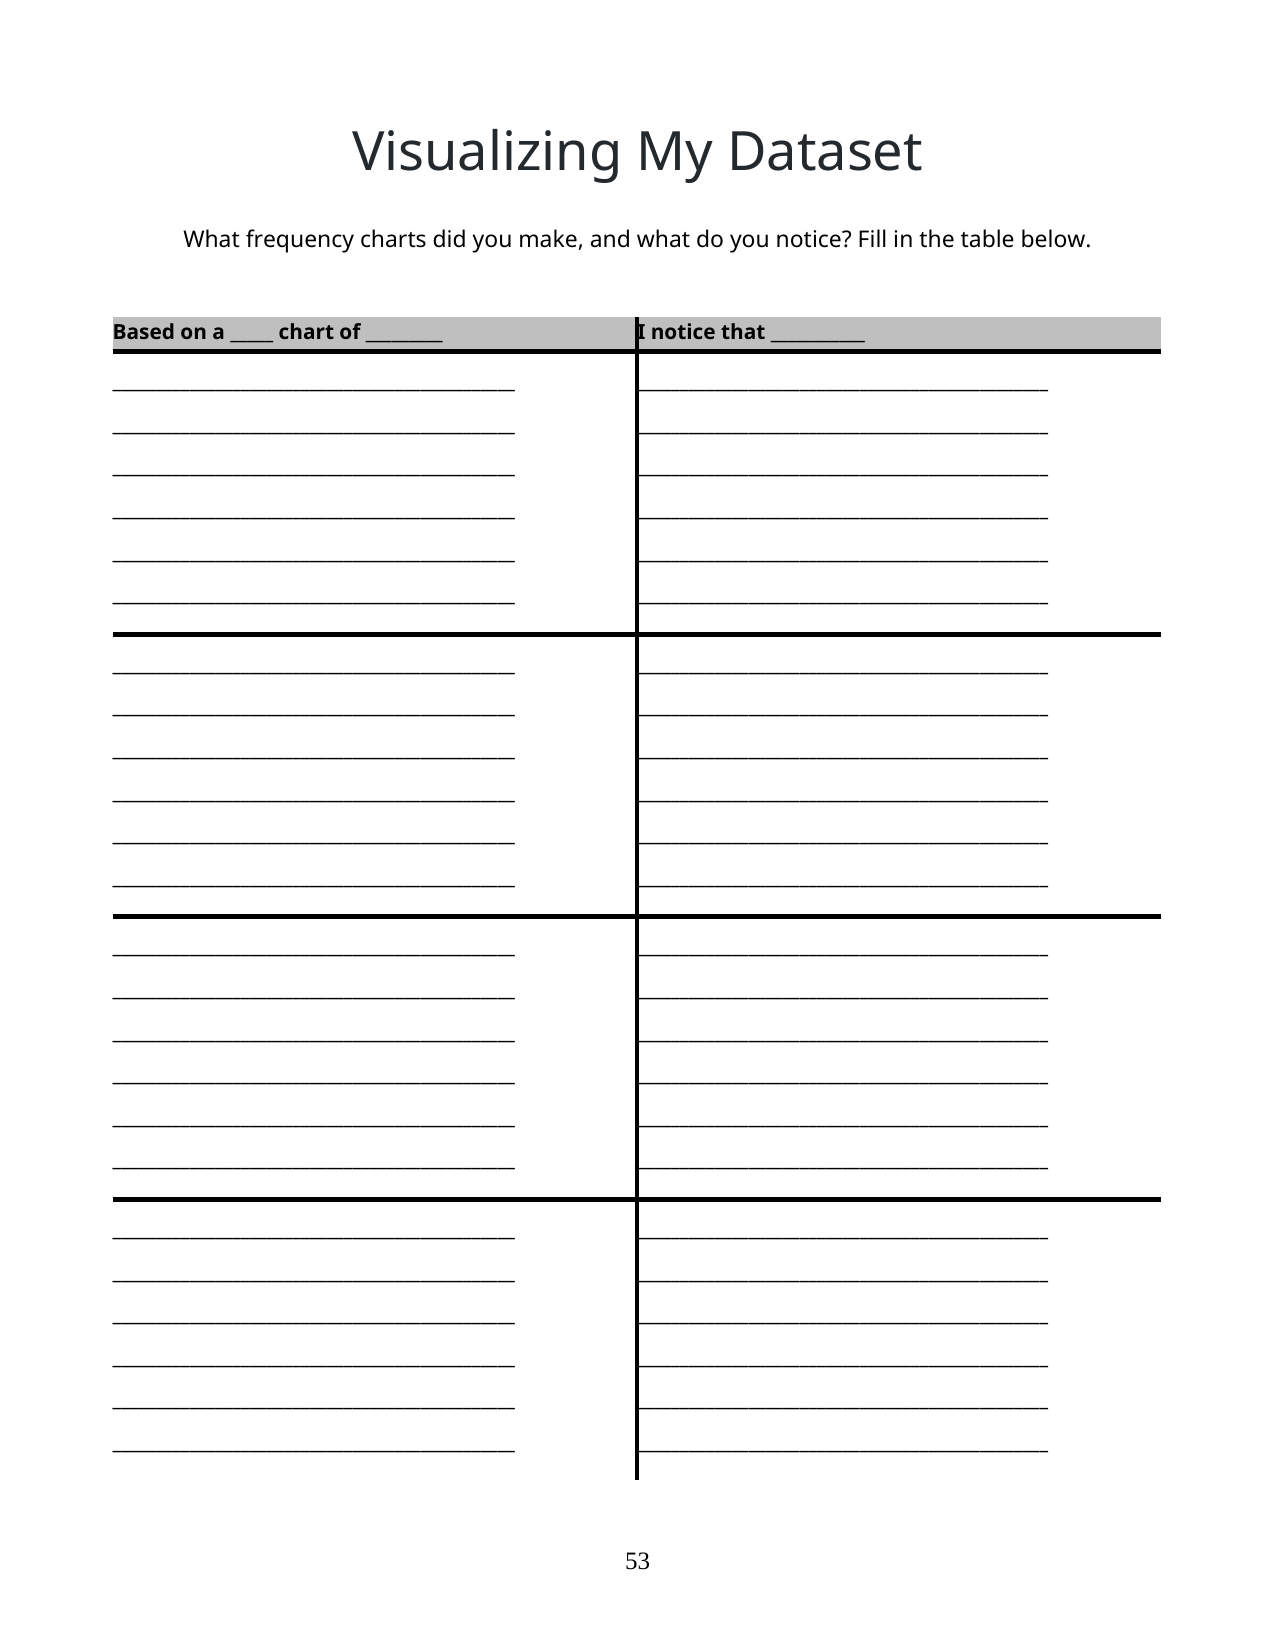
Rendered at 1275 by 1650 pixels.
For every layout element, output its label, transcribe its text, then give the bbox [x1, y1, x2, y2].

table_cell _______________________________________________ _______________________________________________ _______________________________________________ _______________________________________________ _______________________________________________ _______________________________________________ [113, 919, 635, 1197]
table_cell _______________________________________________ _______________________________________________ _______________________________________________ _______________________________________________ _______________________________________________ _______________________________________________ [113, 354, 635, 632]
text What frequency charts did you make, and what do you notice? Fill in the table below. [112, 223, 1162, 254]
table_header I notice that ___________ [639, 317, 1161, 349]
table_cell _______________________________________________ _______________________________________________ _______________________________________________ _______________________________________________ _______________________________________________ _______________________________________________ [113, 637, 635, 914]
table_cell ________________________________________________ ________________________________________________ ________________________________________________ ________________________________________________ ________________________________________________ ________________________________________________ [639, 354, 1161, 632]
table_cell _______________________________________________ _______________________________________________ _______________________________________________ _______________________________________________ _______________________________________________ _______________________________________________ [113, 1202, 635, 1479]
table_header Based on a _____ chart of _________ [113, 317, 635, 349]
table_cell ________________________________________________ ________________________________________________ ________________________________________________ ________________________________________________ ________________________________________________ ________________________________________________ [639, 919, 1161, 1197]
subtitle Visualizing My Dataset [112, 112, 1162, 186]
table_cell ________________________________________________ ________________________________________________ ________________________________________________ ________________________________________________ ________________________________________________ ________________________________________________ [639, 637, 1161, 914]
table_cell ________________________________________________ ________________________________________________ ________________________________________________ ________________________________________________ ________________________________________________ ________________________________________________ [639, 1202, 1161, 1479]
